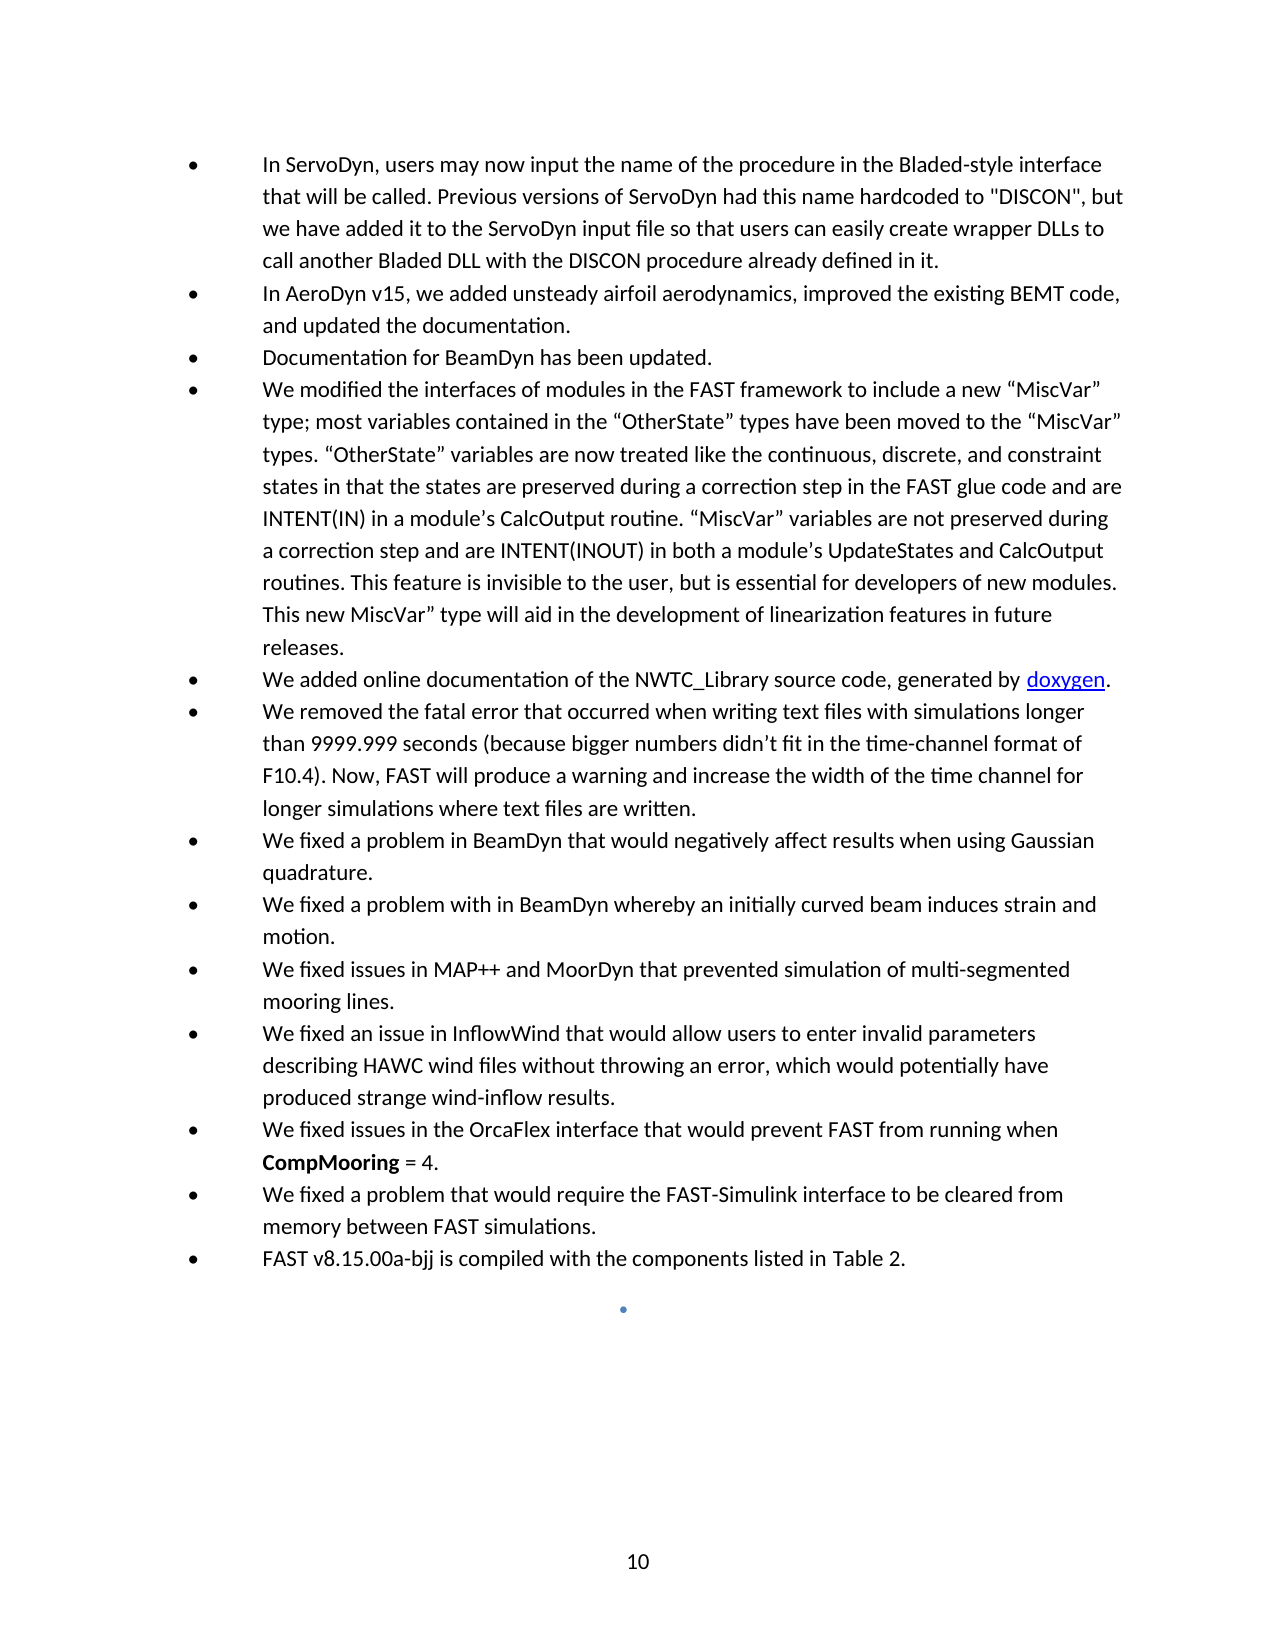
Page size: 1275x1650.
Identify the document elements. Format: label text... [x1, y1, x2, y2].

list We fixed issues in the OrcaFlex interface that would prevent FAST from running when CompMooring = 4. [187, 1116, 1125, 1176]
list We fixed a problem in BeamDyn that would negatively affect results when using Gaussian quadrature. [187, 826, 1125, 886]
list We removed the fatal error that occurred when writing text files with simulations longer than 9999.999 seconds (because bigger numbers didn’t fit in the time-channel format of F10.4). Now, FAST will produce a warning and increase the width of the time channel for longer simulations where text files are written. [187, 697, 1125, 822]
list We fixed issues in MAP++ and MoorDyn that prevented simulation of multi-segmented mooring lines. [187, 955, 1125, 1015]
list We fixed a problem with in BeamDyn whereby an initially curved beam induces strain and motion. [187, 890, 1125, 951]
list Documentation for BeamDyn has been updated. [187, 343, 1125, 371]
list We modified the interfaces of modules in the FAST framework to include a new “MiscVar” type; most variables contained in the “OtherState” types have been moved to the “MiscVar” types. “OtherState” variables are now treated like the continuous, discrete, and constraint states in that the states are preserved during a correction step in the FAST glue code and are INTENT(IN) in a module’s CalcOutput routine. “MiscVar” variables are not preserved during a correction step and are INTENT(INOUT) in both a module’s UpdateStates and CalcOutput routines. This feature is invisible to the user, but is essential for developers of new modules. This new MiscVar” type will aid in the development of linearization features in future releases. [187, 375, 1125, 661]
list We fixed a problem that would require the FAST-Simulink interface to be cleared from memory between FAST simulations. [187, 1180, 1125, 1240]
list We added online documentation of the NWTC_Library source code, generated by doxygen. [187, 665, 1125, 693]
list FAST v8.15.00a-bjj is compiled with the components listed in Table 2. [187, 1244, 1125, 1272]
list In AeroDyn v15, we added unsteady airfoil aerodynamics, improved the existing BEMT code, and updated the documentation. [187, 279, 1125, 339]
list We fixed an issue in InflowWind that would allow users to enter invalid parameters describing HAWC wind files without throwing an error, which would potentially have produced strange wind-inflow results. [187, 1019, 1125, 1111]
list In ServoDyn, users may now input the name of the procedure in the Bladed-style interface that will be called. Previous versions of ServoDyn had this name hardcoded to "DISCON", but we have added it to the ServoDyn input file so that users can easily create wrapper DLLs to call another Bladed DLL with the DISCON procedure already defined in it. [187, 150, 1125, 274]
